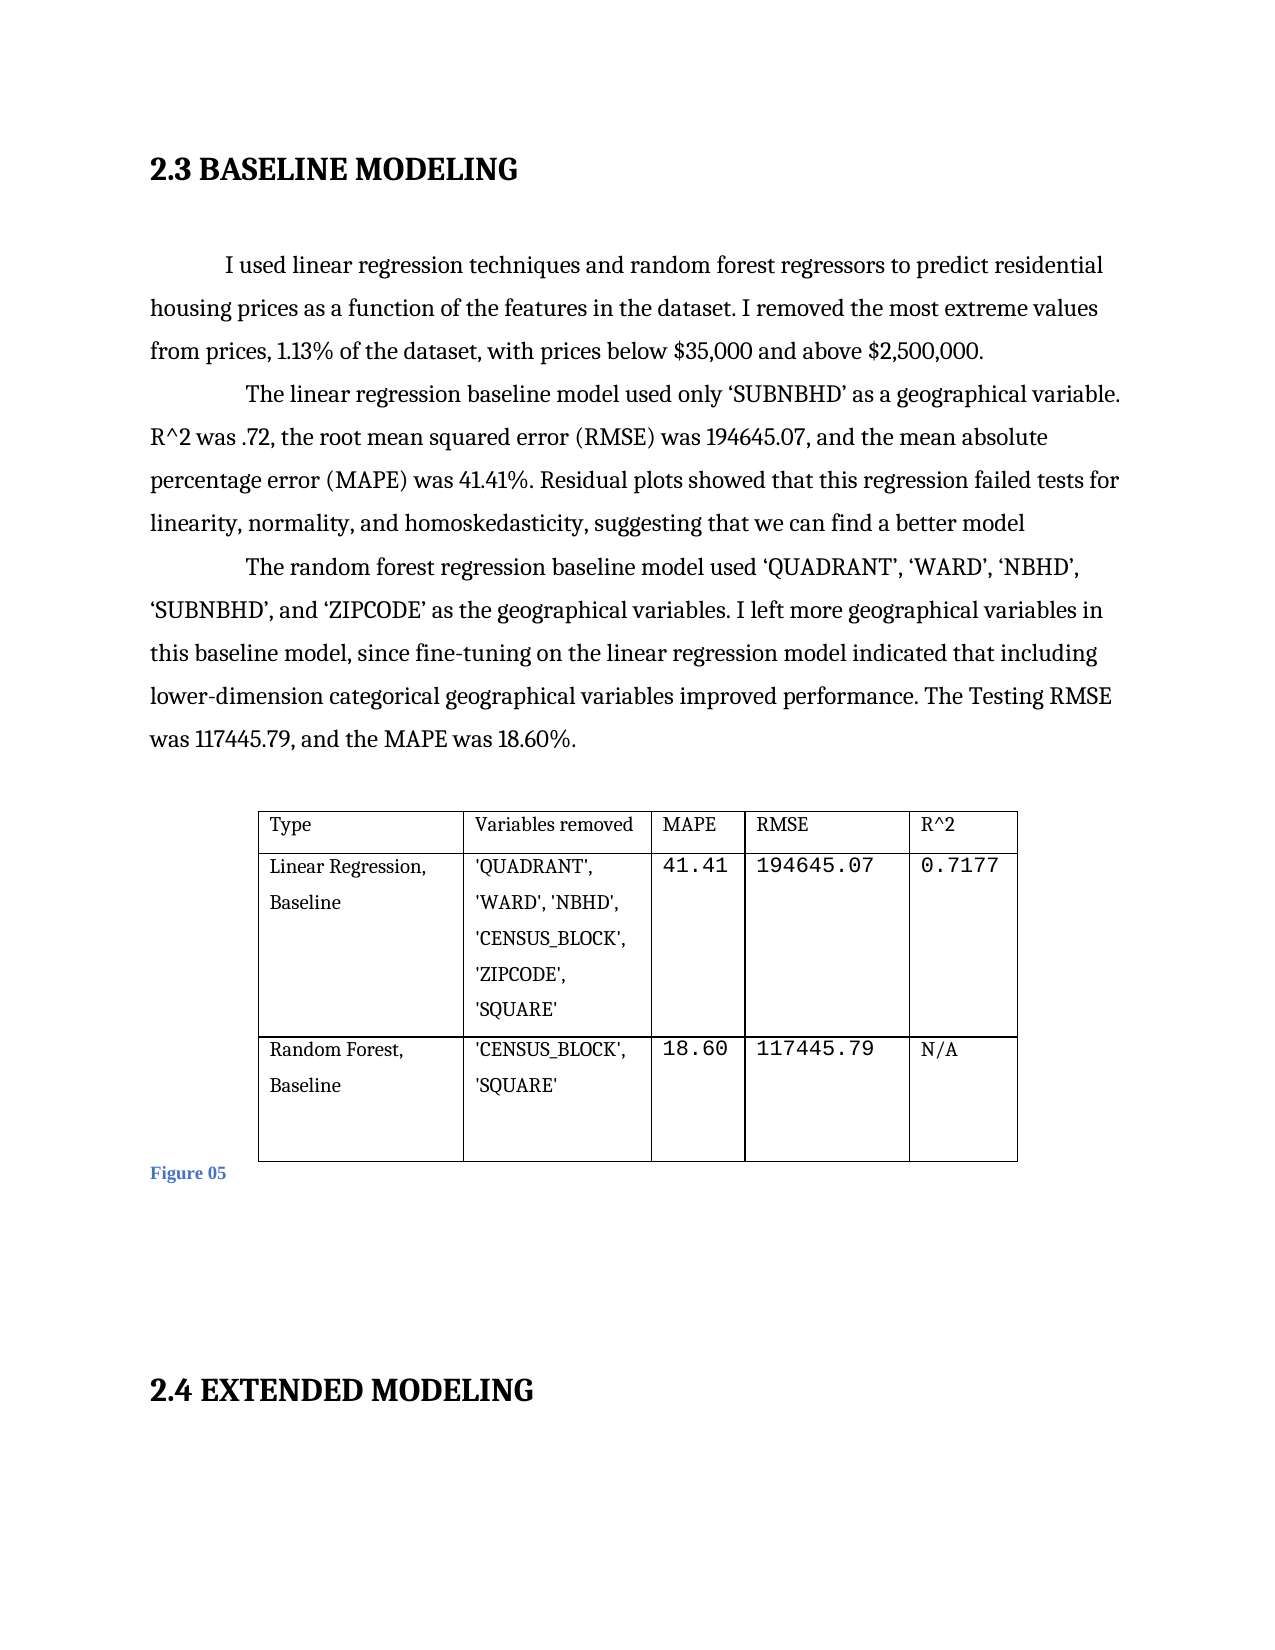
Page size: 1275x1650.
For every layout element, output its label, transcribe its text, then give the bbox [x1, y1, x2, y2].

table_cell [652, 854, 744, 1036]
table_cell N/A [910, 1038, 1017, 1161]
text The random forest regression baseline model used ‘QUADRANT’, ‘WARD’, ‘NBHD’, ‘SUBNBHD’, and ‘ZIPCODE’ as the geographical variables. I left more geographical variables in this baseline model, since fine-tuning on the linear regression model indicated that including lower-dimension categorical geographical variables improved performance. The Testing RMSE was , and the MAPE was 1%. [150, 552, 1125, 754]
table_cell [910, 854, 1017, 1036]
text 2.4 EXTENDED MODELING [150, 1372, 1125, 1410]
table_header Variables removed [464, 812, 651, 853]
table_cell [746, 1038, 909, 1161]
table_header R^2 [910, 812, 1017, 853]
text 2.3 BASELINE MODELING [150, 150, 1125, 188]
table_header Type [259, 812, 463, 853]
table_cell [652, 1038, 744, 1161]
text The linear regression baseline model used only ‘SUBNBHD’ as a geographical variable. R^2 was ., the root mean squared error (RMSE) was, and the mean absolute percentage error (MAPE) was 4% Residual plots showed that this regression failed tests for linearity, normality, and homoskedasticity [150, 380, 1125, 538]
table_cell 'CENSUS_BLOCK', 'SQUARE' [464, 1038, 651, 1161]
table_header RMSE [746, 812, 909, 853]
table_cell [746, 854, 909, 1036]
text I used linear regression techniques and random forest to residential housing prices. [150, 251, 1125, 366]
table_cell Linear Regression, Baseline [259, 854, 463, 1036]
table_header MAPE [652, 812, 744, 853]
table_cell 'QUADRANT', 'WARD', 'NBHD', 'CENSUS_BLOCK', 'ZIPCODE', 'SQUARE' [464, 854, 651, 1036]
table_cell Random Forest, Baseline [259, 1038, 463, 1161]
